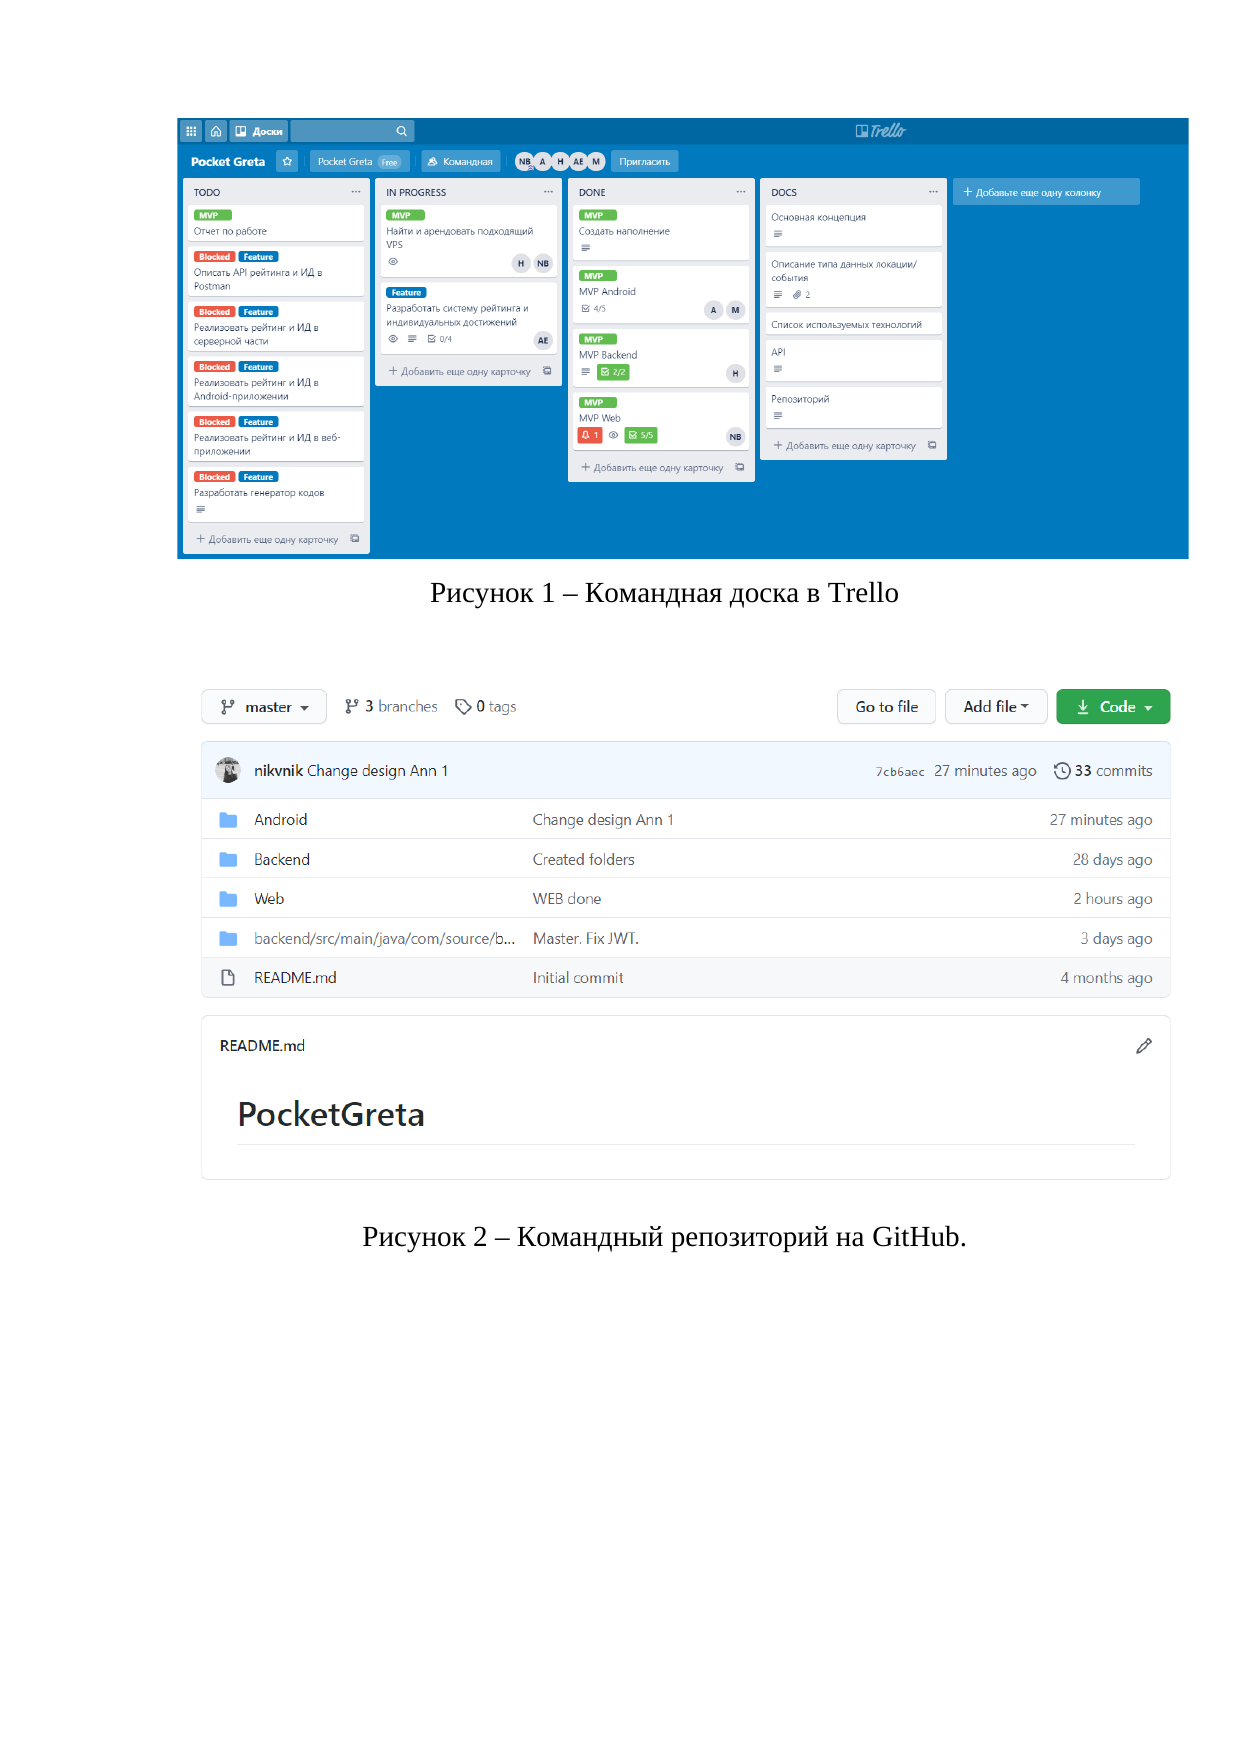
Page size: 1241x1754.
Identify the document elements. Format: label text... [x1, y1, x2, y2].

text Рисунок 2 – Командный репозиторий на GitHub. [177, 1219, 1152, 1252]
text Рисунок 1 – Командная доска в Trello [177, 575, 1152, 609]
picture [177, 118, 1189, 559]
picture [177, 675, 1189, 1203]
